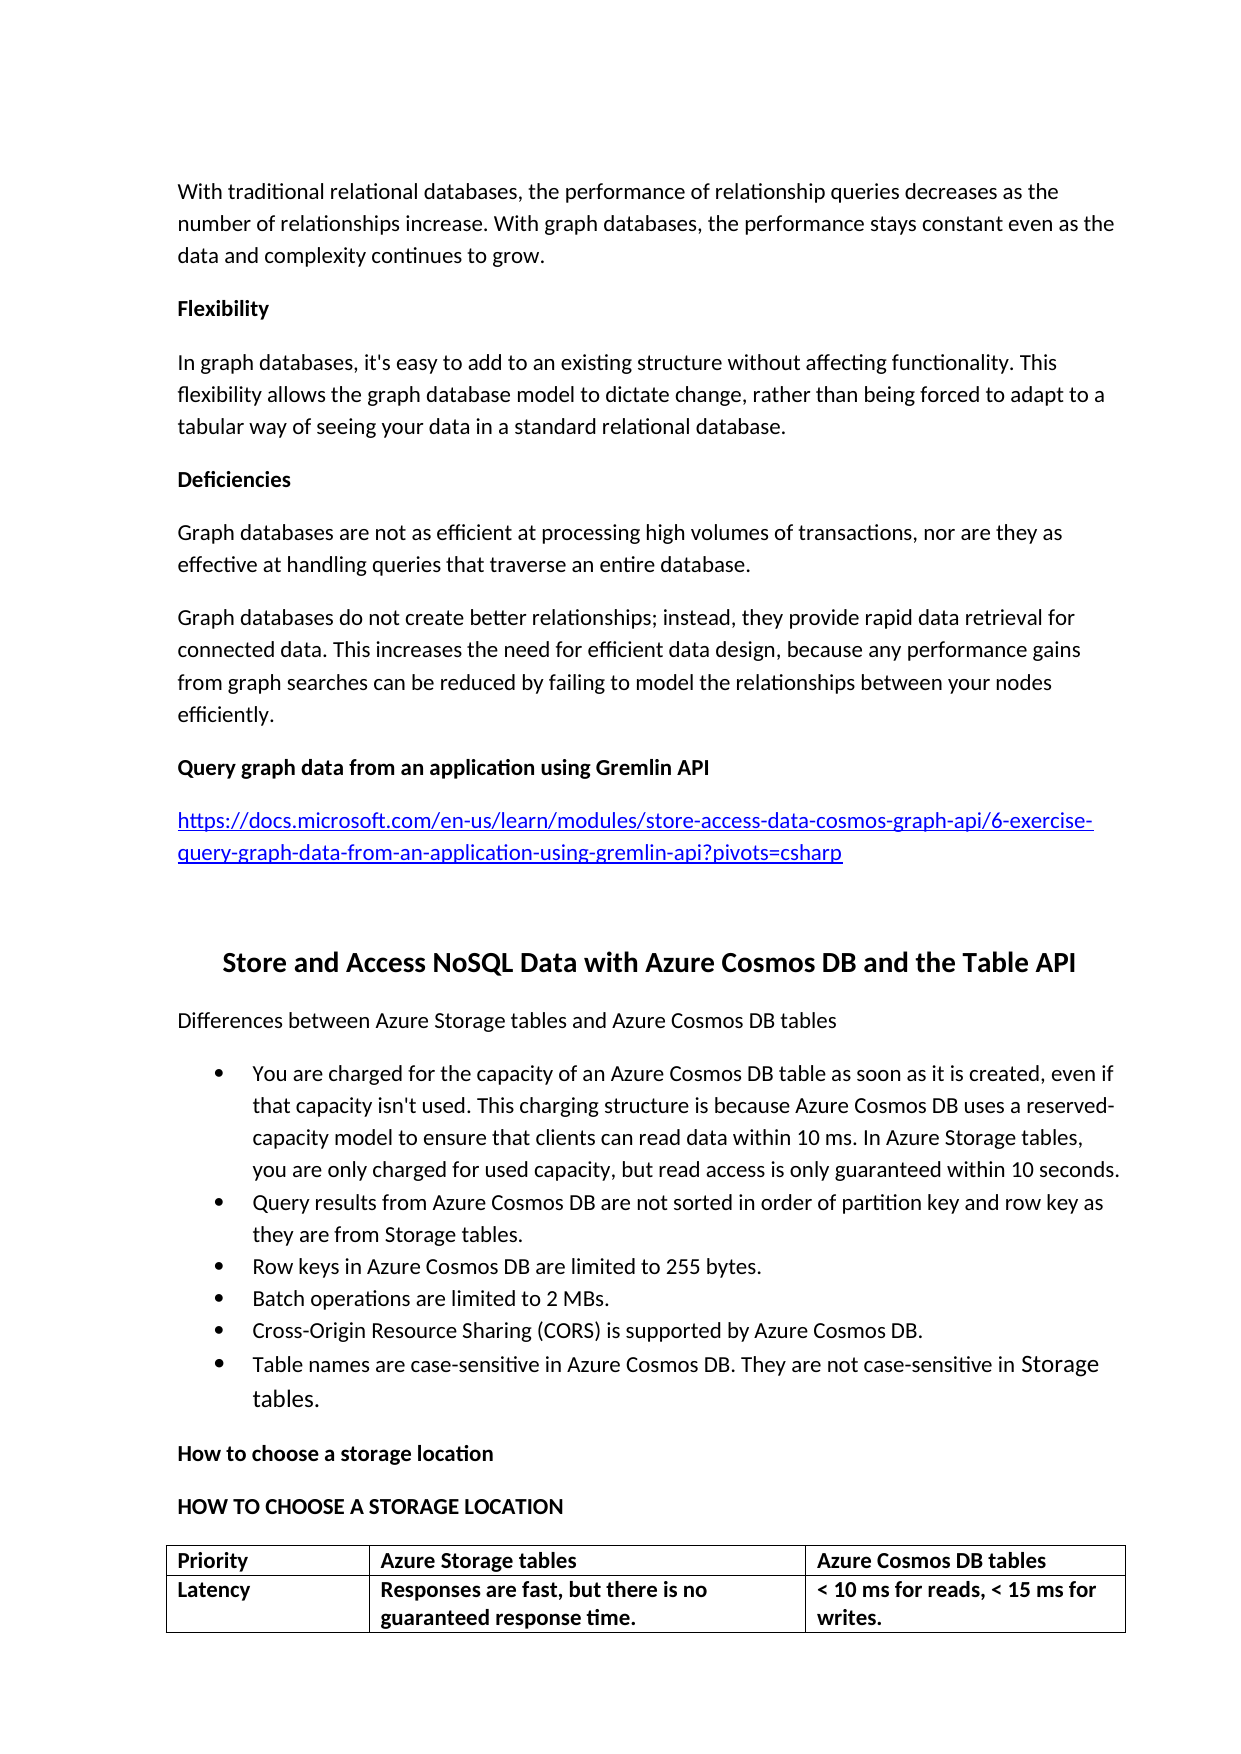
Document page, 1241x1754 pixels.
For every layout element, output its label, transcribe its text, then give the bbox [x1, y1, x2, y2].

text How to choose a storage location [177, 1439, 1122, 1467]
text Graph databases are not as efficient at processing high volumes of transactions, nor are they as effective at handling queries that traverse an entire database. [177, 518, 1122, 578]
list Query results from Azure Cosmos DB are not sorted in order of partition key and row key as they are from Storage tables. [215, 1188, 1122, 1248]
text With traditional relational databases, the performance of relationship queries decreases as the number of relationships increase. With graph databases, the performance stays constant even as the data and complexity continues to grow. [177, 177, 1122, 269]
text Flexibility [177, 294, 1122, 323]
text Query graph data from an application using Gremlin API [177, 753, 1122, 781]
list Cross-Origin Resource Sharing (CORS) is supported by Azure Cosmos DB. [215, 1316, 1122, 1344]
text https://docs.microsoft.com/en-us/learn/modules/store-access-data-cosmos-graph-api/6-exercise-query-graph-data-from-an-application-using-gremlin-api?pivots=csharp [177, 806, 1122, 866]
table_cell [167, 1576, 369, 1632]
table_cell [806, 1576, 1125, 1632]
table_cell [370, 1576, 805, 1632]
list Batch operations are limited to 2 MBs. [215, 1284, 1122, 1312]
text Deficiencies [177, 465, 1122, 493]
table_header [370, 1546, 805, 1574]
text Graph databases do not create better relationships; instead, they provide rapid data retrieval for connected data. This increases the need for efficient data design, because any performance gains from graph searches can be reduced by failing to model the relationships between your nodes efficiently. [177, 603, 1122, 728]
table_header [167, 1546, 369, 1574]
list You are charged for the capacity of an Azure Cosmos DB table as soon as it is created, even if that capacity isn't used. This charging structure is because Azure Cosmos DB uses a reserved-capacity model to ensure that clients can read data within 10 ms. In Azure Storage tables, you are only charged for used capacity, but read access is only guaranteed within 10 seconds. [215, 1059, 1122, 1183]
list Table names are case-sensitive in Azure Cosmos DB. They are not case-sensitive in Storage tables. [215, 1348, 1122, 1414]
text HOW TO CHOOSE A STORAGE LOCATION [177, 1492, 1122, 1520]
list Row keys in Azure Cosmos DB are limited to 255 bytes. [215, 1252, 1122, 1280]
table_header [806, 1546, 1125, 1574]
text Store and Access NoSQL Data with Azure Cosmos DB and the Table API [177, 944, 1122, 980]
text In graph databases, it's easy to add to an existing structure without affecting functionality. This flexibility allows the graph database model to dictate change, rather than being forced to adapt to a tabular way of seeing your data in a standard relational database. [177, 348, 1122, 440]
text Differences between Azure Storage tables and Azure Cosmos DB tables [177, 1006, 1122, 1034]
